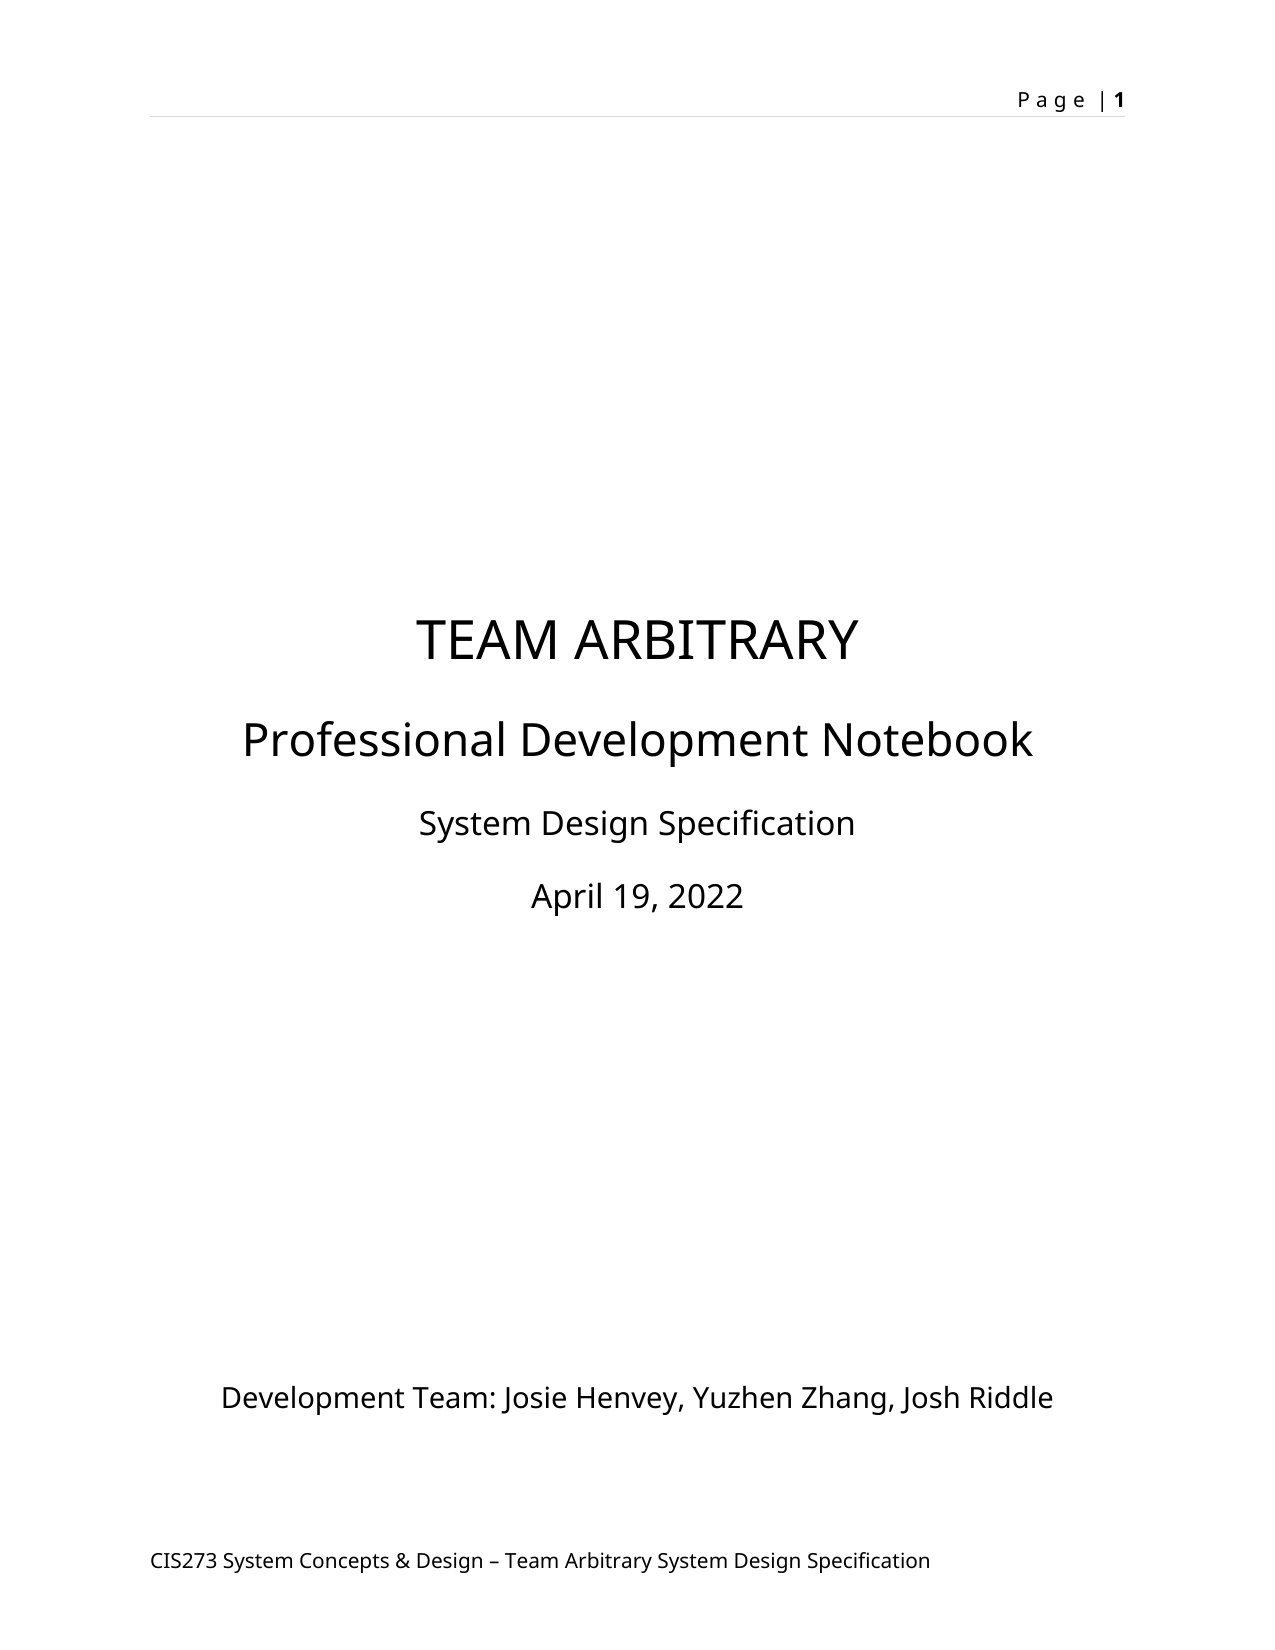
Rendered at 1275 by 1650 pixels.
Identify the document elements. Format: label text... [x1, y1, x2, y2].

text Development Team: Josie Henvey, Yuzhen Zhang, Josh Riddle [150, 1377, 1125, 1417]
text April 19, 2022 [150, 872, 1125, 918]
text System Design Specification [150, 799, 1125, 845]
text TEAM ARBITRARY [150, 601, 1125, 675]
text Professional Development Notebook [150, 707, 1125, 769]
